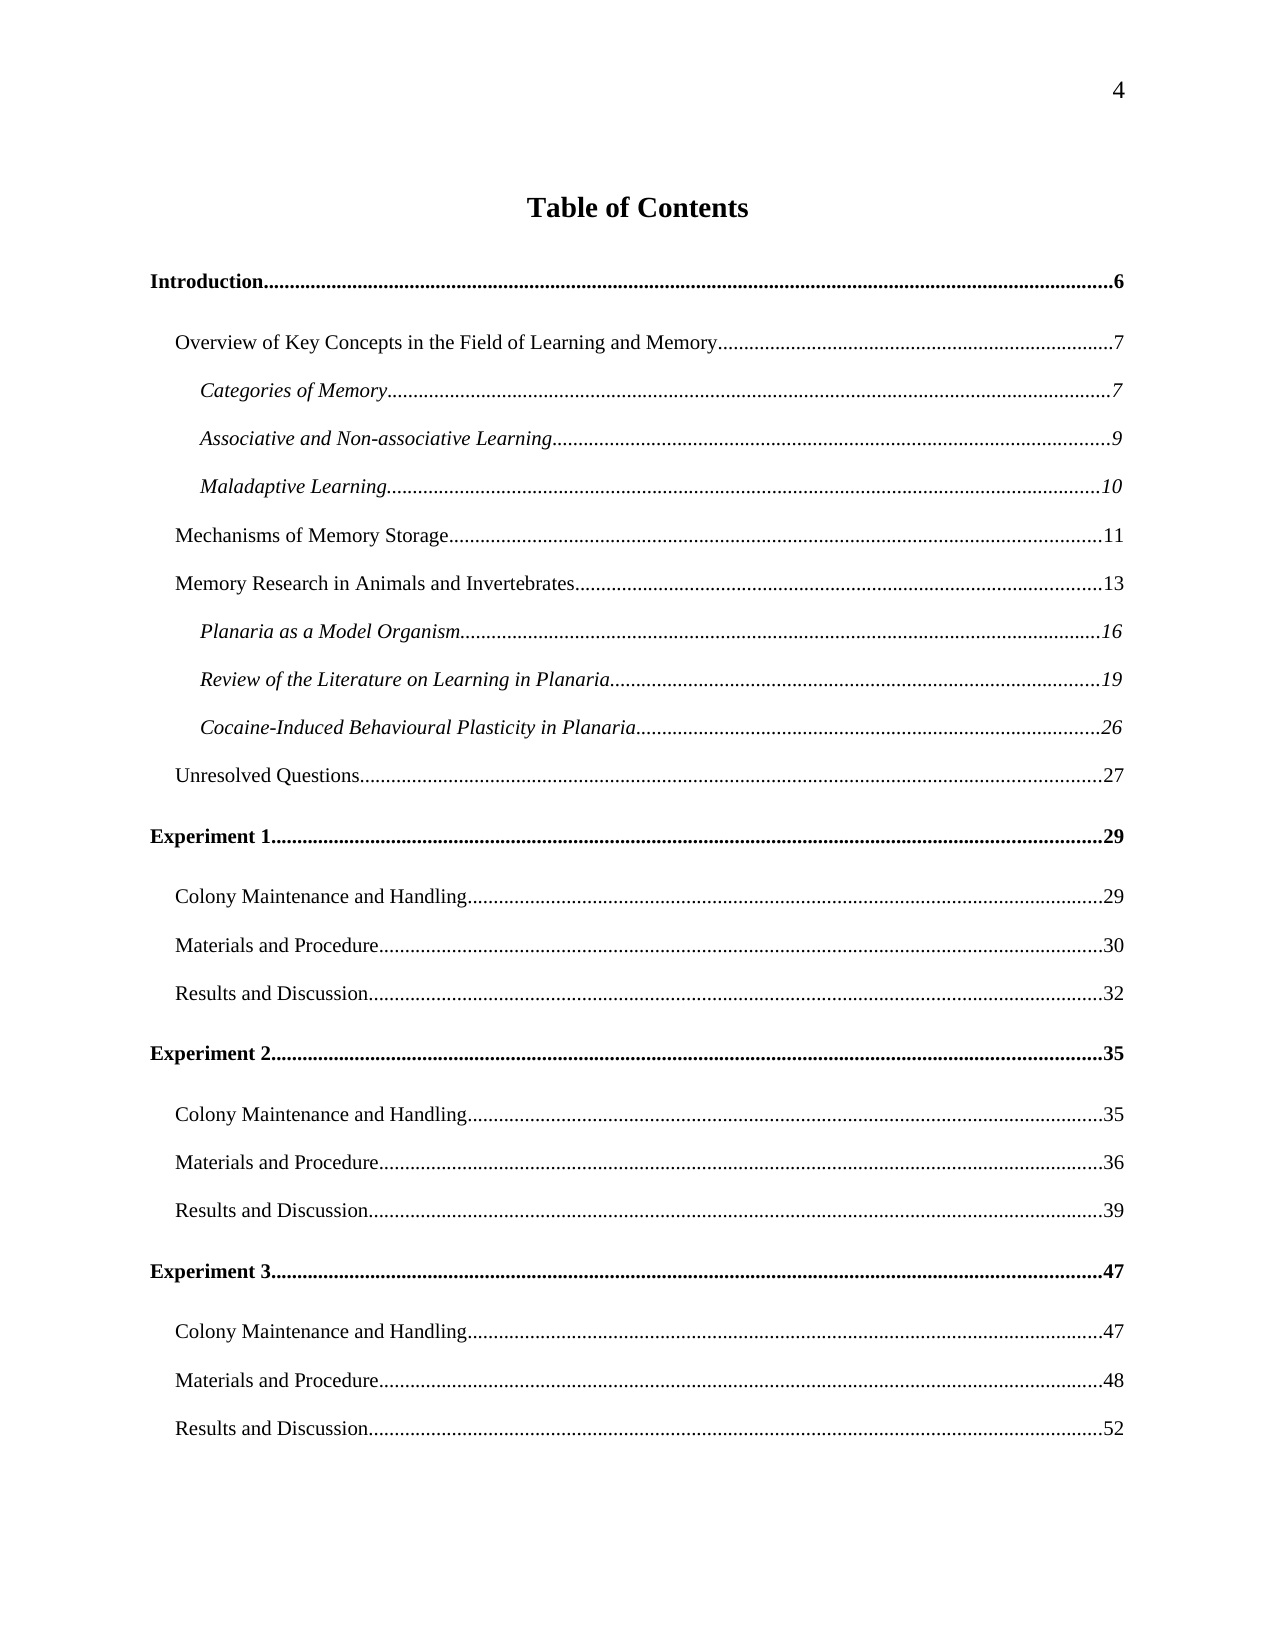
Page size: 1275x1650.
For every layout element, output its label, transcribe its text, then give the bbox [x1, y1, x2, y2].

text Materials and Procedure 36 [175, 1150, 1125, 1174]
text Introduction 6 [150, 269, 1125, 293]
text Materials and Procedure 30 [175, 933, 1125, 957]
text Planaria as a Model Organism 16 [200, 619, 1125, 643]
text Experiment 2 35 [150, 1041, 1125, 1065]
text Experiment 1 29 [150, 824, 1125, 848]
subtitle Table of Contents [150, 190, 1125, 223]
text Review of the Literature on Learning in Planaria 19 [200, 667, 1125, 691]
text Maladaptive Learning 10 [200, 474, 1125, 498]
text Colony Maintenance and Handling 29 [175, 884, 1125, 908]
text Colony Maintenance and Handling 47 [175, 1319, 1125, 1343]
text Mechanisms of Memory Storage 11 [175, 523, 1125, 547]
text Results and Discussion 32 [175, 981, 1125, 1005]
text Materials and Procedure 48 [175, 1368, 1125, 1392]
text Colony Maintenance and Handling 35 [175, 1102, 1125, 1126]
text Associative and Non-associative Learning 9 [200, 426, 1125, 450]
text Memory Research in Animals and Invertebrates 13 [175, 571, 1125, 595]
text Cocaine-Induced Behavioural Plasticity in Planaria 26 [200, 715, 1125, 739]
text Overview of Key Concepts in the Field of Learning and Memory 7 [175, 330, 1125, 354]
text Results and Discussion 52 [175, 1416, 1125, 1440]
text Experiment 3 47 [150, 1259, 1125, 1283]
text Results and Discussion 39 [175, 1198, 1125, 1222]
text Categories of Memory 7 [200, 378, 1125, 402]
text Unresolved Questions 27 [175, 763, 1125, 787]
